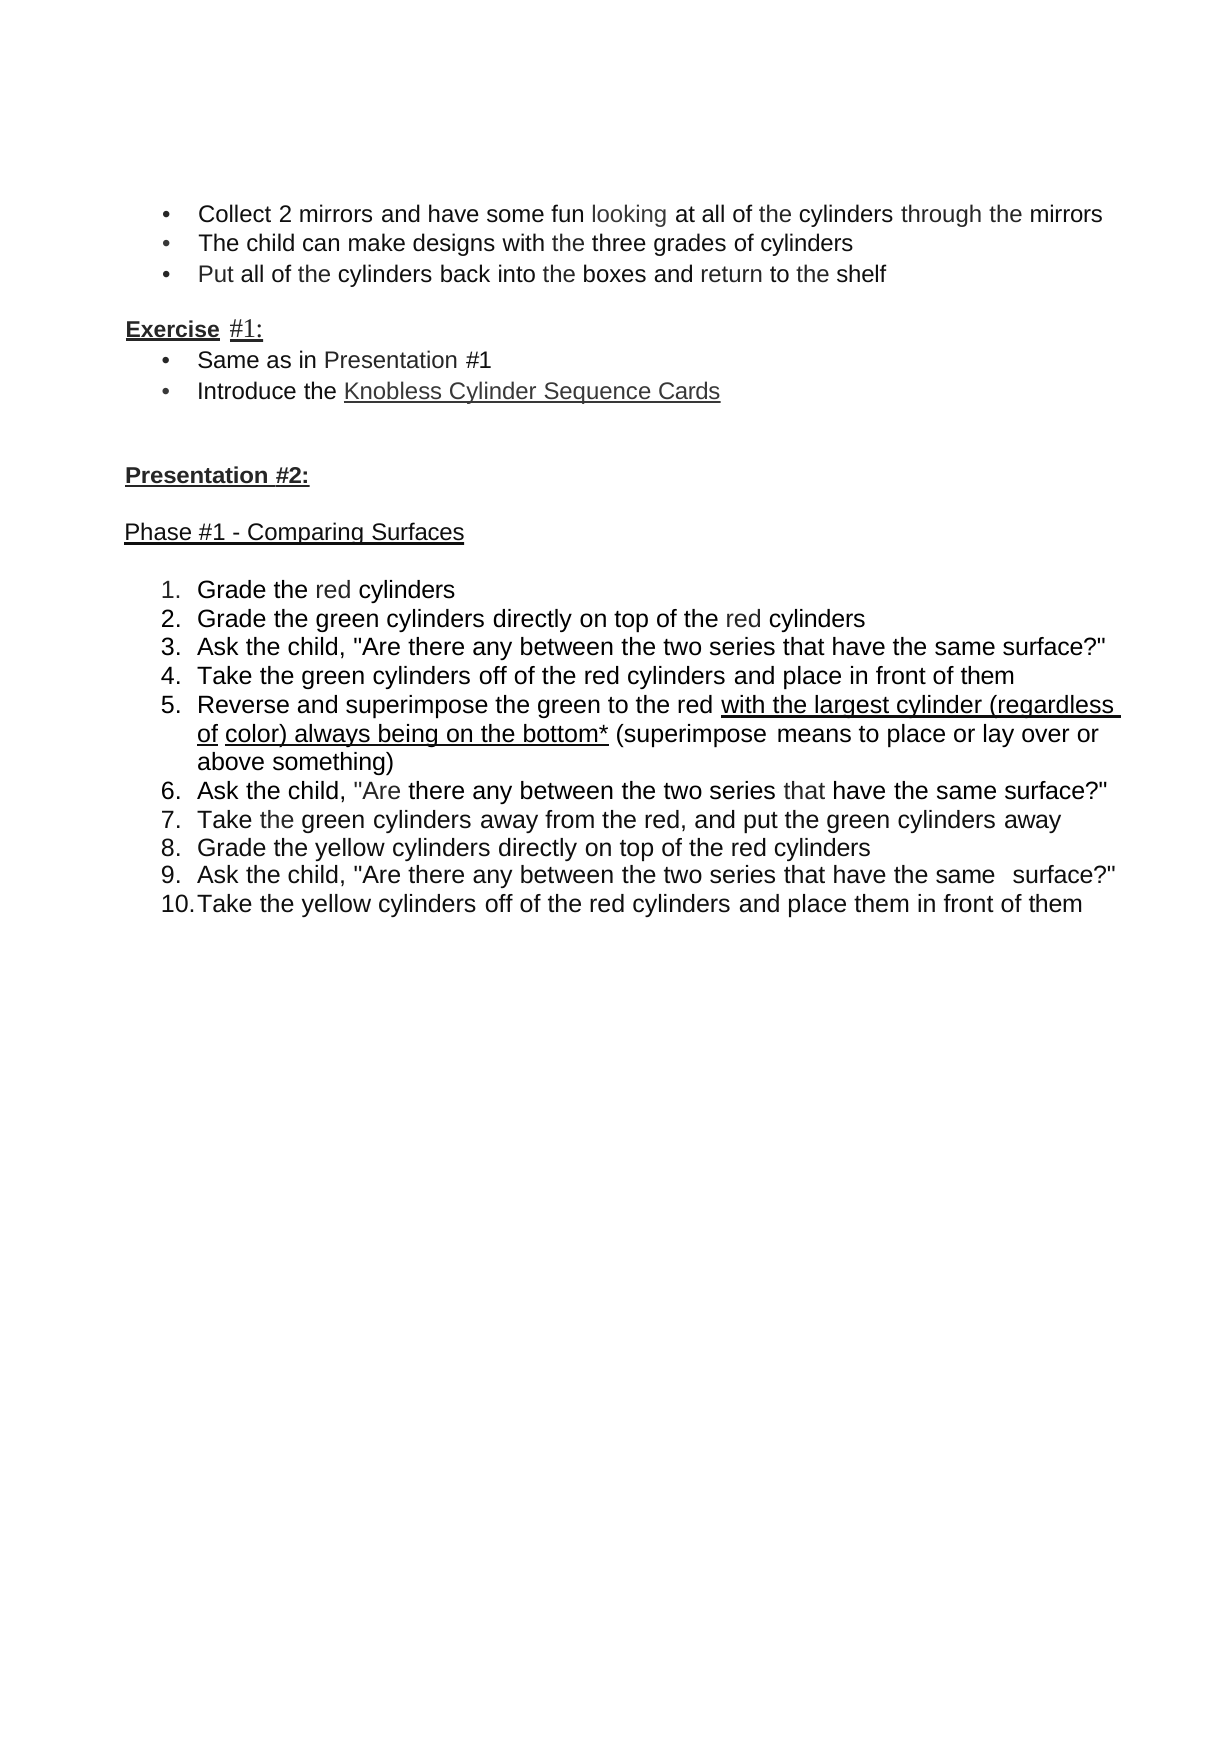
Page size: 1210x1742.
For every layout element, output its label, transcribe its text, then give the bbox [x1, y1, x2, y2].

list Take the green cylinders away from the red, and put the green cylinders away [161, 805, 1128, 834]
text Phase #1 - Comparing Surfaces [124, 518, 1128, 546]
list Grade the red cylinders [161, 575, 1128, 603]
list Grade the green cylinders directly on top of the red cylinders [161, 603, 1128, 632]
list Ask the child, "Are there any between the two series that have the same surface?" [161, 776, 1128, 805]
list Ask the child, "Are there any between the two series that have the same surface?" [161, 862, 1128, 889]
list Take the green cylinders off of the red cylinders and place in front of them [161, 661, 1128, 690]
list The child can make designs with the three grades of cylinders [162, 229, 1128, 257]
list Collect 2 mirrors and have some fun looking at all of the cylinders through the mirrors [162, 200, 1128, 228]
text Exercise #1: [125, 312, 1128, 343]
list Introduce the Knobless Cylinder Sequence Cards [161, 377, 1128, 404]
list Ask the child, "Are there any between the two series that have the same surface?" [161, 632, 1128, 661]
list Take the yellow cylinders off of the red cylinders and place them in front of them [161, 889, 1128, 918]
text Presentation #2: [125, 462, 1128, 488]
list Reverse and superimpose the green to the red with the largest cylinder (regardless of color) always being on the bottom* (superimpose means to place or lay over or above something) [161, 690, 1128, 776]
list Put all of the cylinders back into the boxes and return to the shelf [162, 260, 1128, 287]
list Same as in Presentation #1 [161, 346, 1128, 373]
list Grade the yellow cylinders directly on top of the red cylinders [161, 834, 1128, 862]
